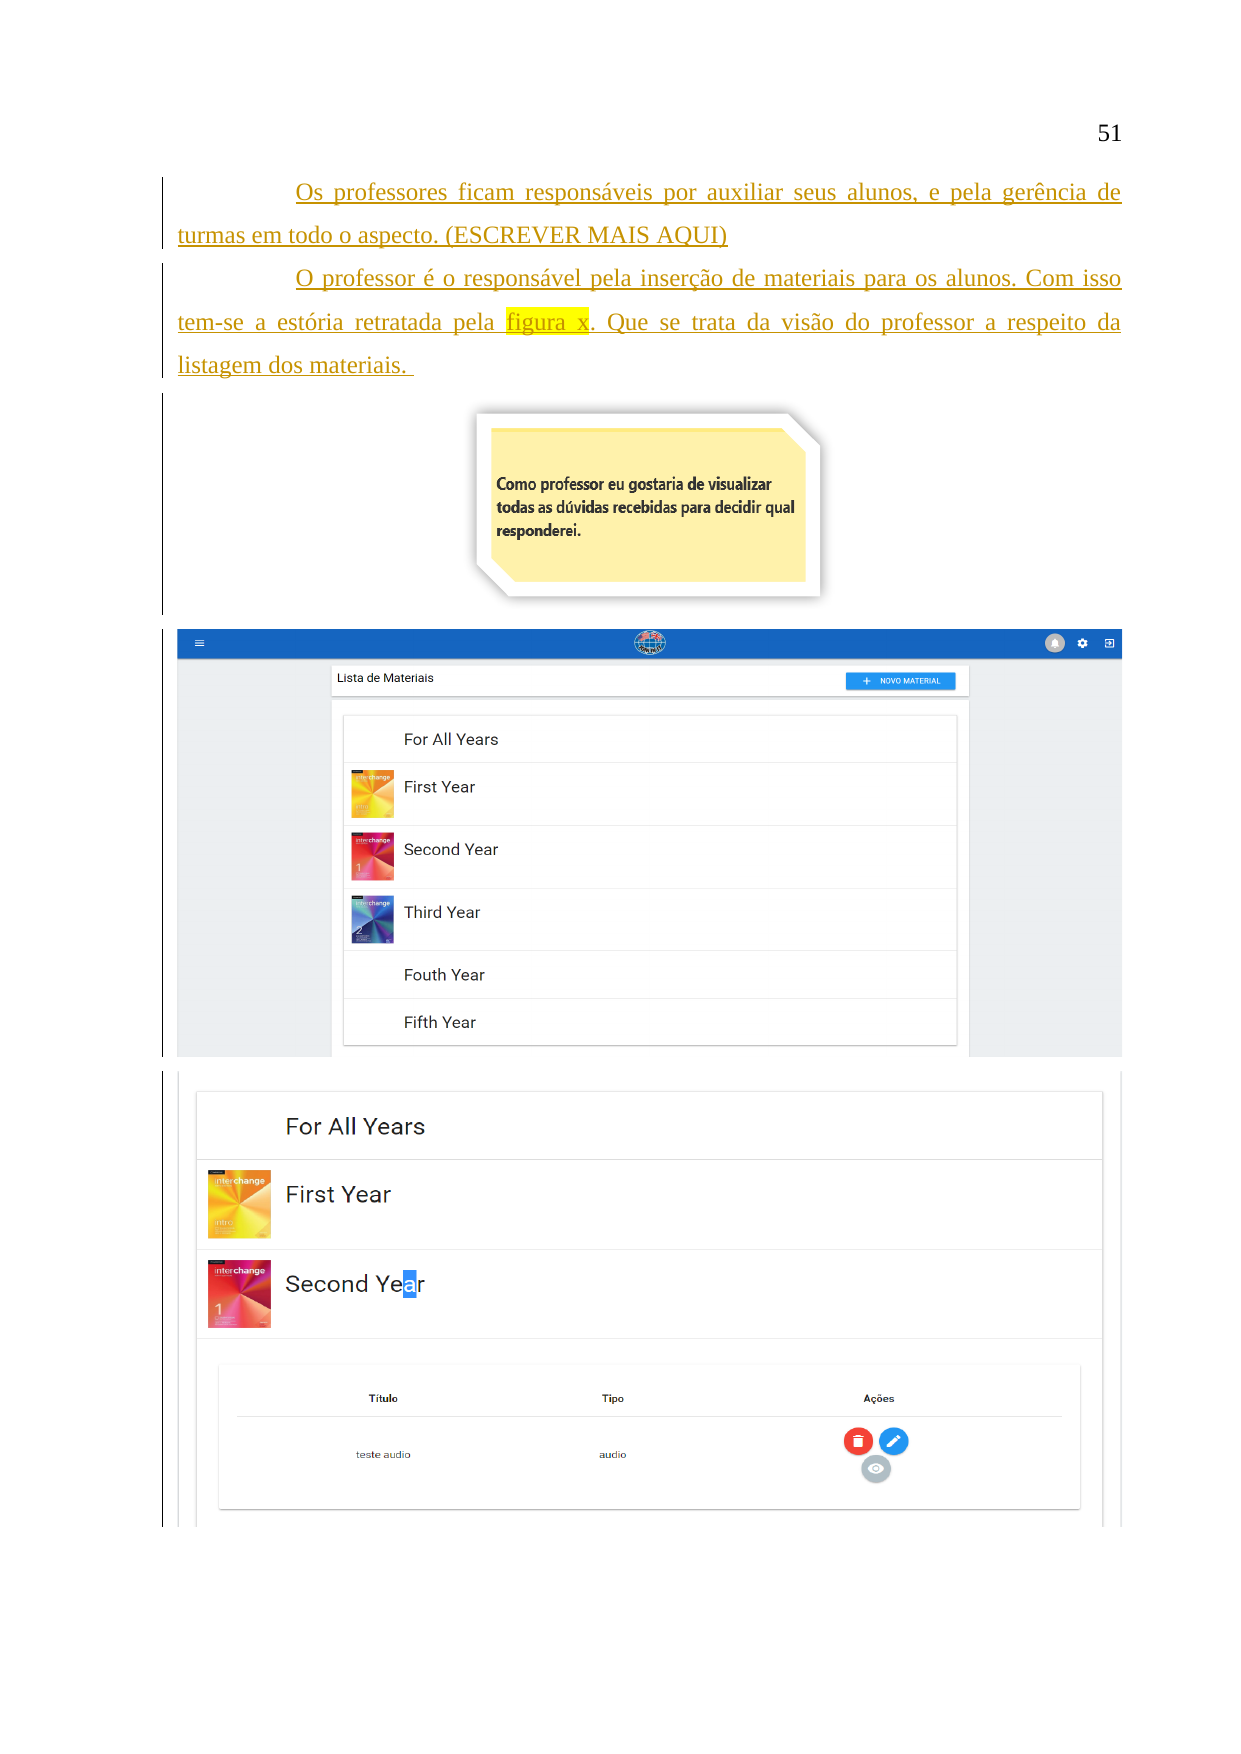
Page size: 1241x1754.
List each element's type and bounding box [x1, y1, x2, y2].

picture [177, 1071, 1123, 1527]
picture [177, 629, 1123, 1057]
picture [492, 429, 805, 581]
